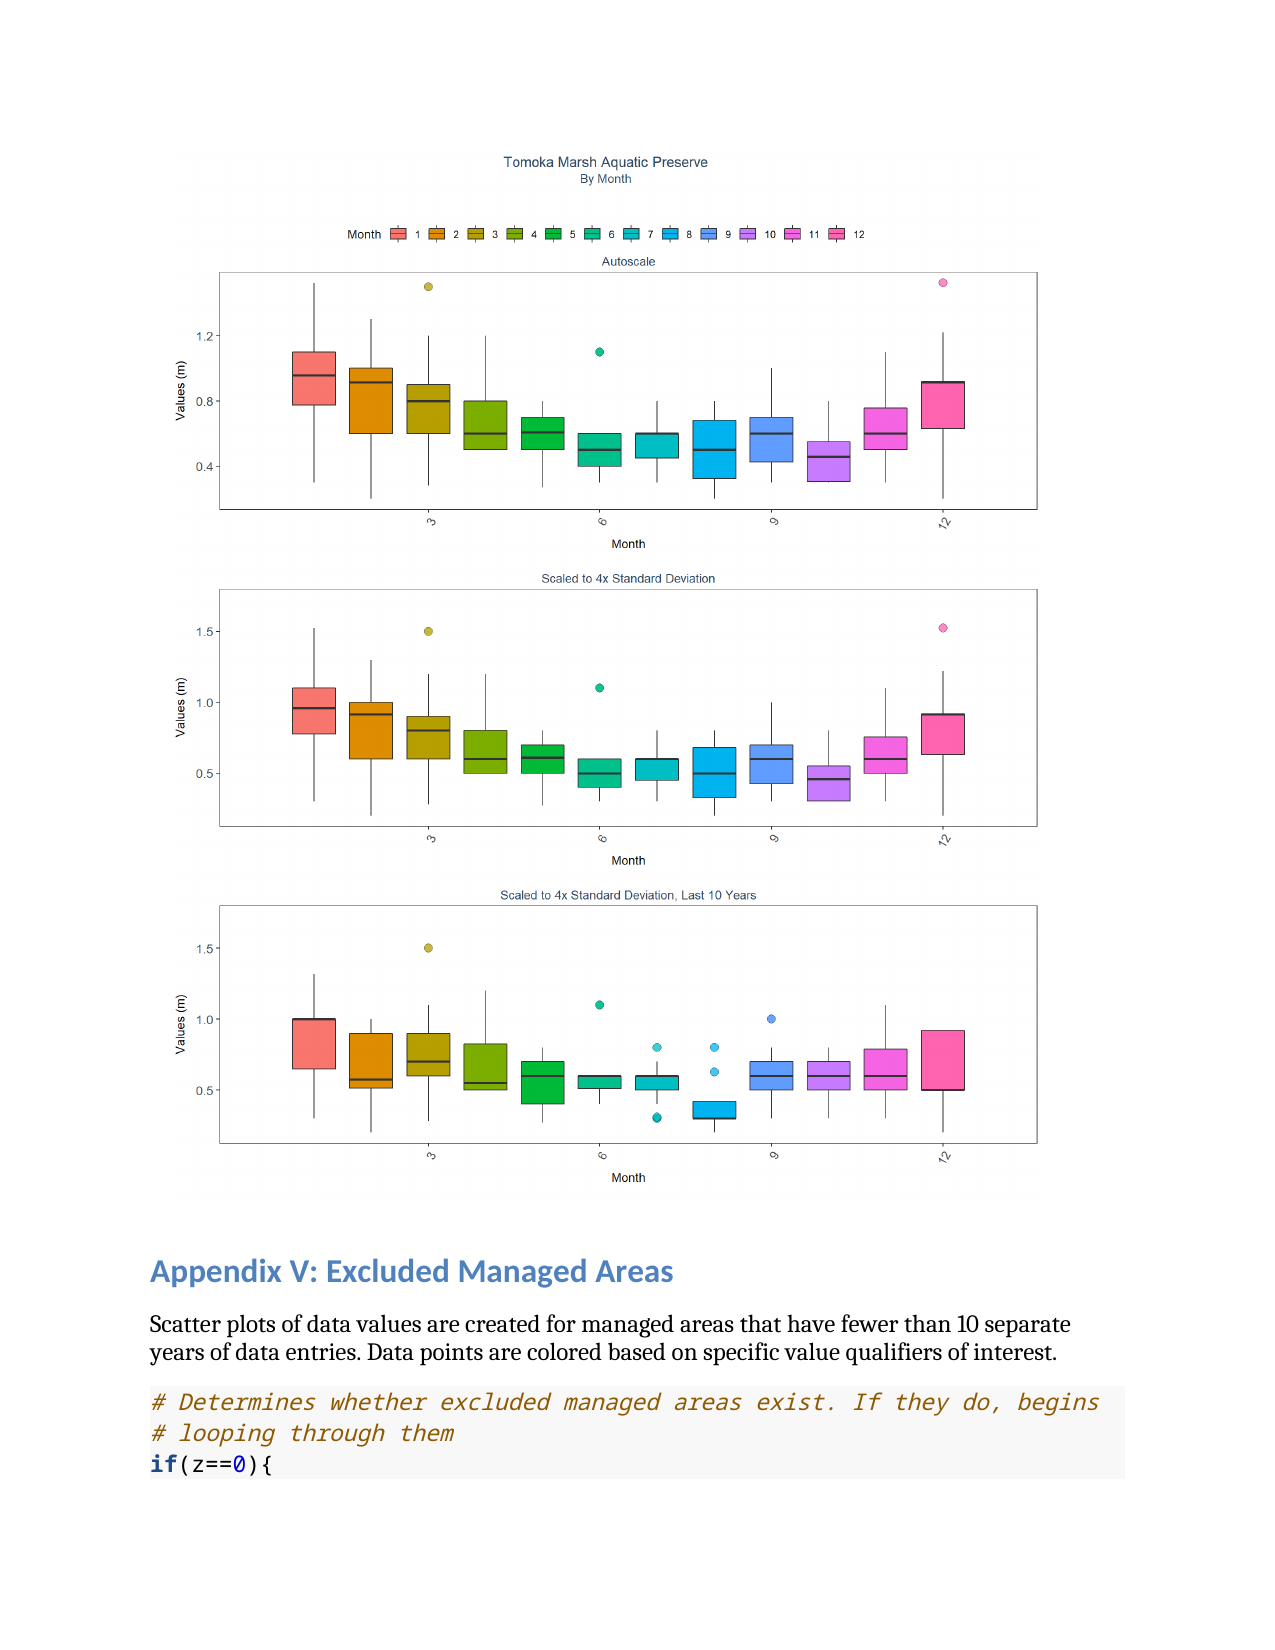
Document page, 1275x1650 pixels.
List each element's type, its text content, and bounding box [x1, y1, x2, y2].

text Scatter plots of data values are created for managed areas that have fewer than 10 separate years of data entries. Data points are colored based on specific value qualifiers of interest. [150, 1309, 1125, 1367]
picture [168, 150, 1044, 1200]
subtitle Appendix V: Excluded Managed Areas [150, 1250, 1125, 1291]
